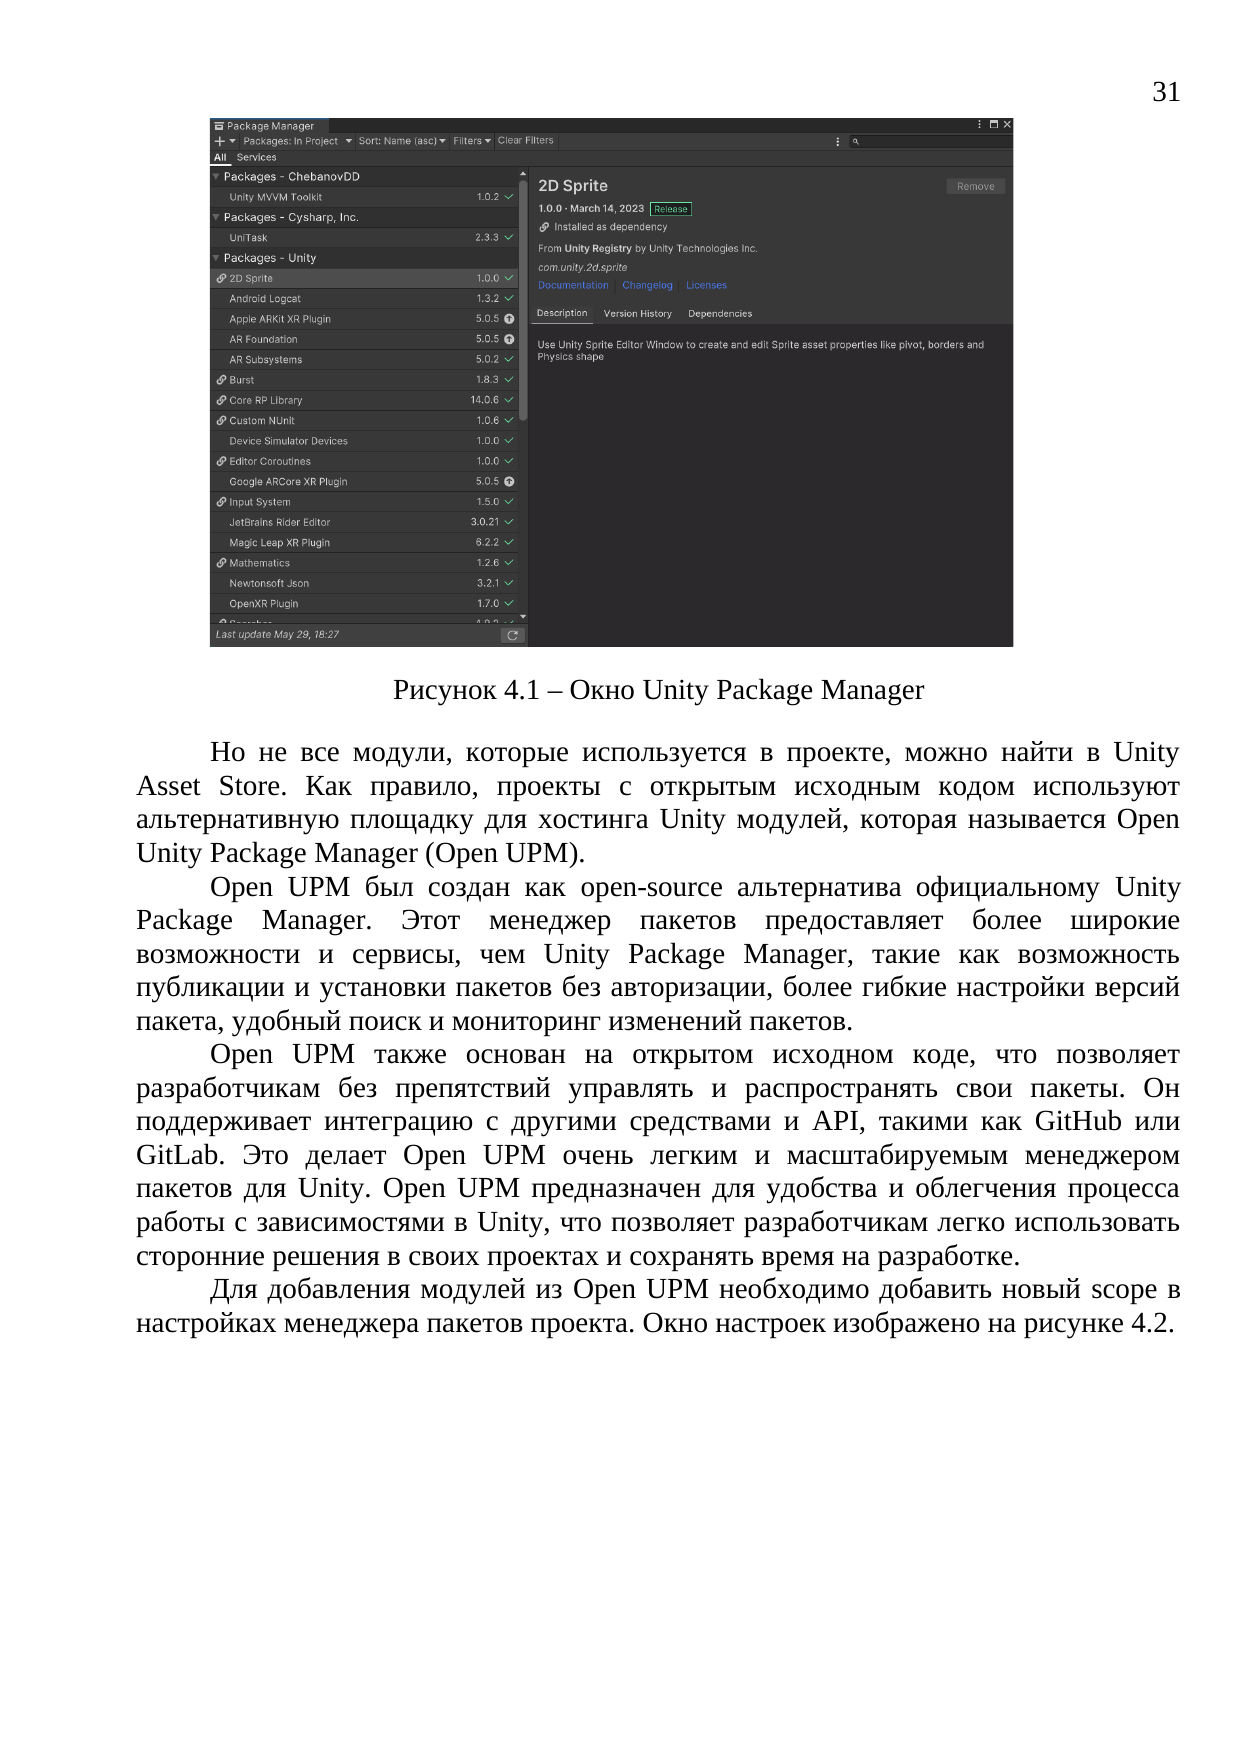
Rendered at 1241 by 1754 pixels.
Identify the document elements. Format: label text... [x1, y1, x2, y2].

text Но не все модули, которые используется в проекте, можно найти в Unity Asset Store. Как правило, проекты с открытым исходным кодом используют альтернативную площадку для хостинга Unity модулей, которая называется Open Unity Package Manager (Open UPM). [136, 734, 1181, 869]
text Open UPM был создан как open-sourсe альтернатива официальному Unity Package Manager. Этот менеджер пакетов предоставляет более широкие возможности и сервисы, чем Unity Package Manager, такие как возможность публикации и установки пакетов без авторизации, более гибкие настройки версий пакета, удобный поиск и мониторинг изменений пакетов. [136, 869, 1181, 1036]
text Open UPM также основан на открытом исходном коде, что позволяет разработчикам без препятствий управлять и распространять свои пакеты. Он поддерживает интеграцию с другими средствами и API, такими как GitHub или GitLab. Это делает Open UPM очень легким и масштабируемым менеджером пакетов для Unity. Open UPM предназначен для удобства и облегчения процесса работы с зависимостями в Unity, что позволяет разработчикам легко использовать сторонние решения в своих проектах и сохранять время на разработке. [136, 1036, 1181, 1271]
picture [209, 118, 1014, 647]
text Рисунок 4.1 – Окно Unity Package Manager [136, 672, 1181, 705]
text Для добавления модулей из Open UPM необходимо добавить новый scope в настройках менеджера пакетов проекта. Окно настроек изображено на рисунке 4.2. [136, 1271, 1181, 1338]
